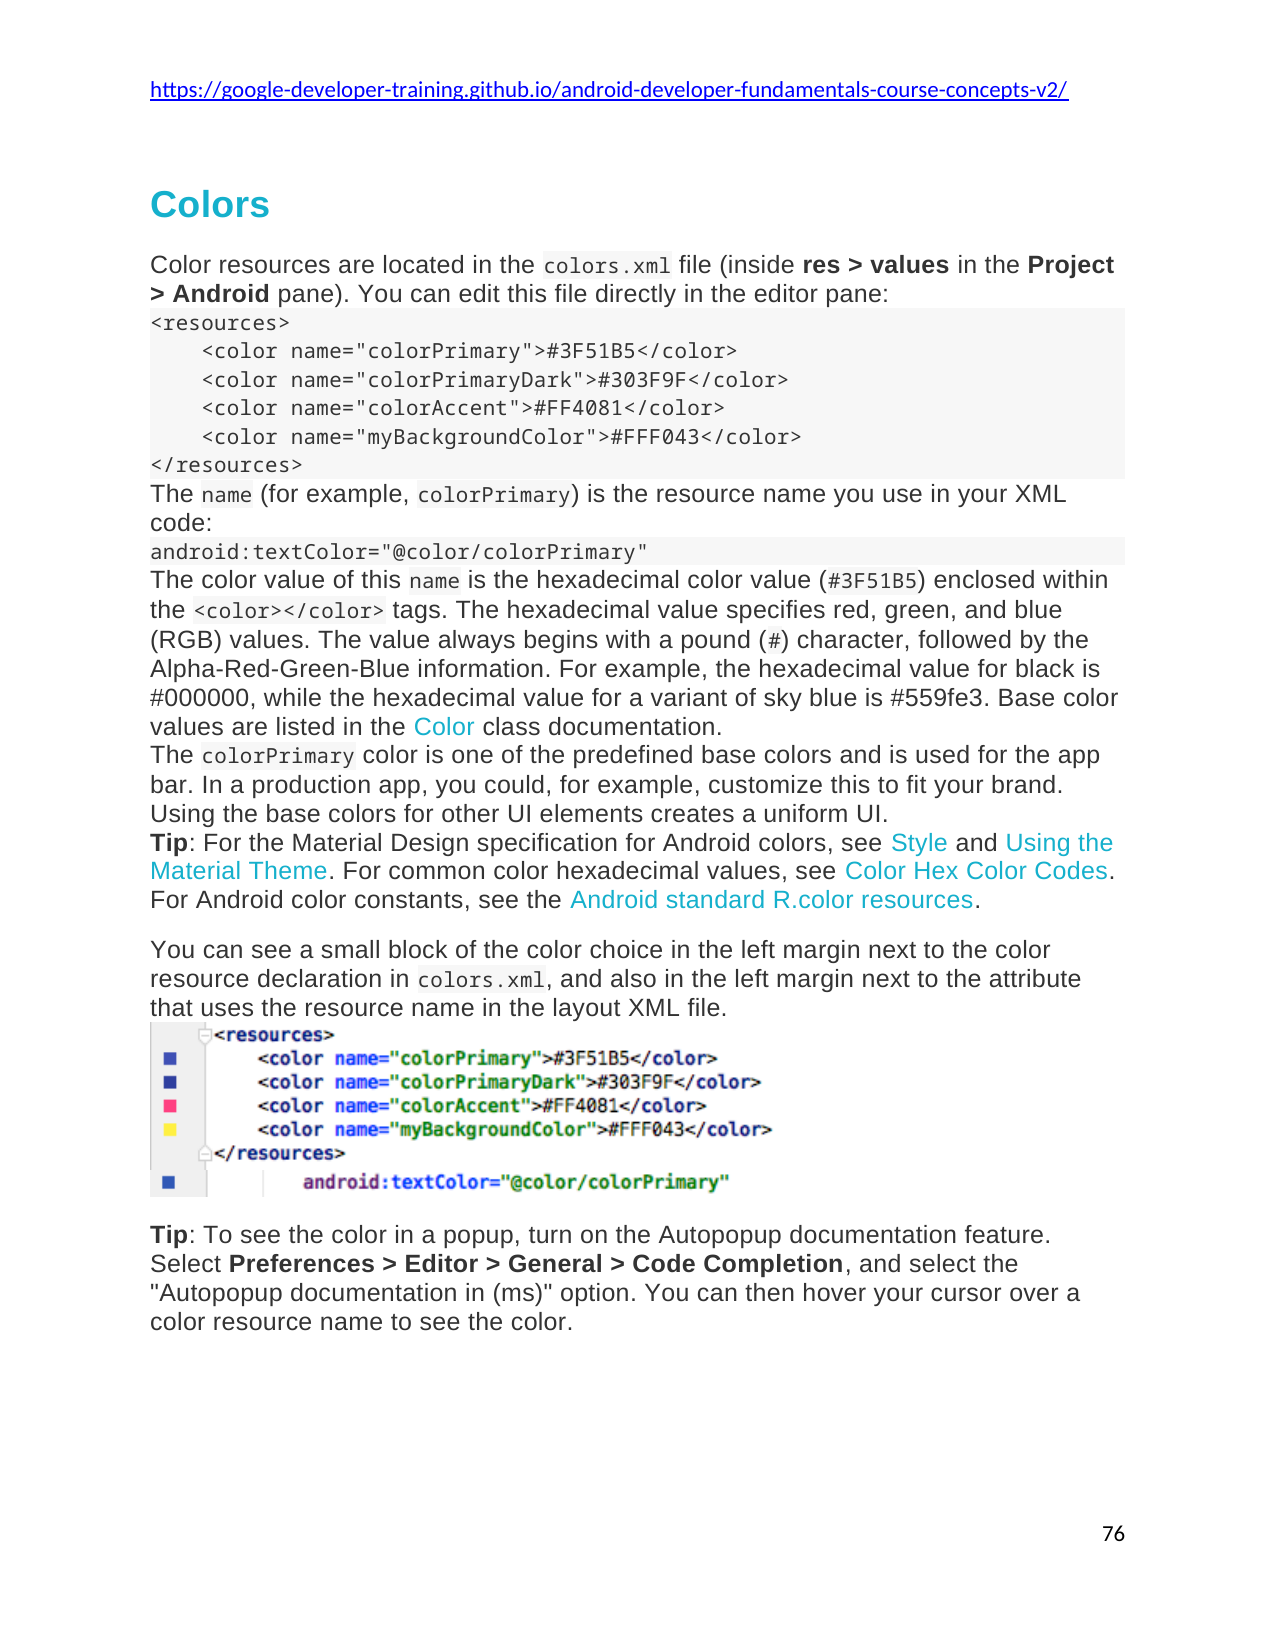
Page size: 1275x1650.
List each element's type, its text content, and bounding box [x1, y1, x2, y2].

text Color resources are located in the colors.xml file (inside res > values in the Project > Android pane). You can edit this file directly in the editor pane: [150, 250, 1125, 308]
text The name (for example, colorPrimary) is the resource name you use in your XML code: [150, 479, 1125, 537]
text </resources> [150, 450, 1125, 479]
text <color name="colorAccent">#FF4081</color> [150, 393, 1125, 422]
text Tip: For the Material Design specification for Android colors, see Style and Using the Material Theme. For common color hexadecimal values, see Color Hex Color Codes. For Android color constants, see the Android standard R.color resources. [150, 827, 1125, 914]
text Tip: To see the color in a popup, turn on the Autopopup documentation feature. Select Preferences > Editor > General > Code Completion, and select the "Autopopup documentation in (ms)" option. You can then hover your cursor over a color resource name to see the color. [150, 1221, 1125, 1336]
text <color name="colorPrimaryDark">#303F9F</color> [150, 365, 1125, 393]
subtitle Colors [150, 182, 1125, 225]
text <color name="colorPrimary">#3F51B5</color> [150, 336, 1125, 365]
text <color name="myBackgroundColor">#FFF043</color> [150, 422, 1125, 450]
text android:textColor="@color/colorPrimary" [150, 537, 1125, 565]
text <resources> [150, 308, 1125, 336]
text The colorPrimary color is one of the predefined base colors and is used for the app bar. In a production app, you could, for example, customize this to fit your brand. Using the base colors for other UI elements creates a uniform UI. [150, 740, 1125, 827]
picture [150, 1022, 802, 1197]
text The color value of this name is the hexadecimal color value (#3F51B5) enclosed within the <color></color> tags. The hexadecimal value specifies red, green, and blue (RGB) values. The value always begins with a pound (#) character, followed by the Alpha-Red-Green-Blue information. For example, the hexadecimal value for black is #000000, while the hexadecimal value for a variant of sky blue is #559fe3. Base color values are listed in the Color class documentation. [150, 565, 1125, 740]
